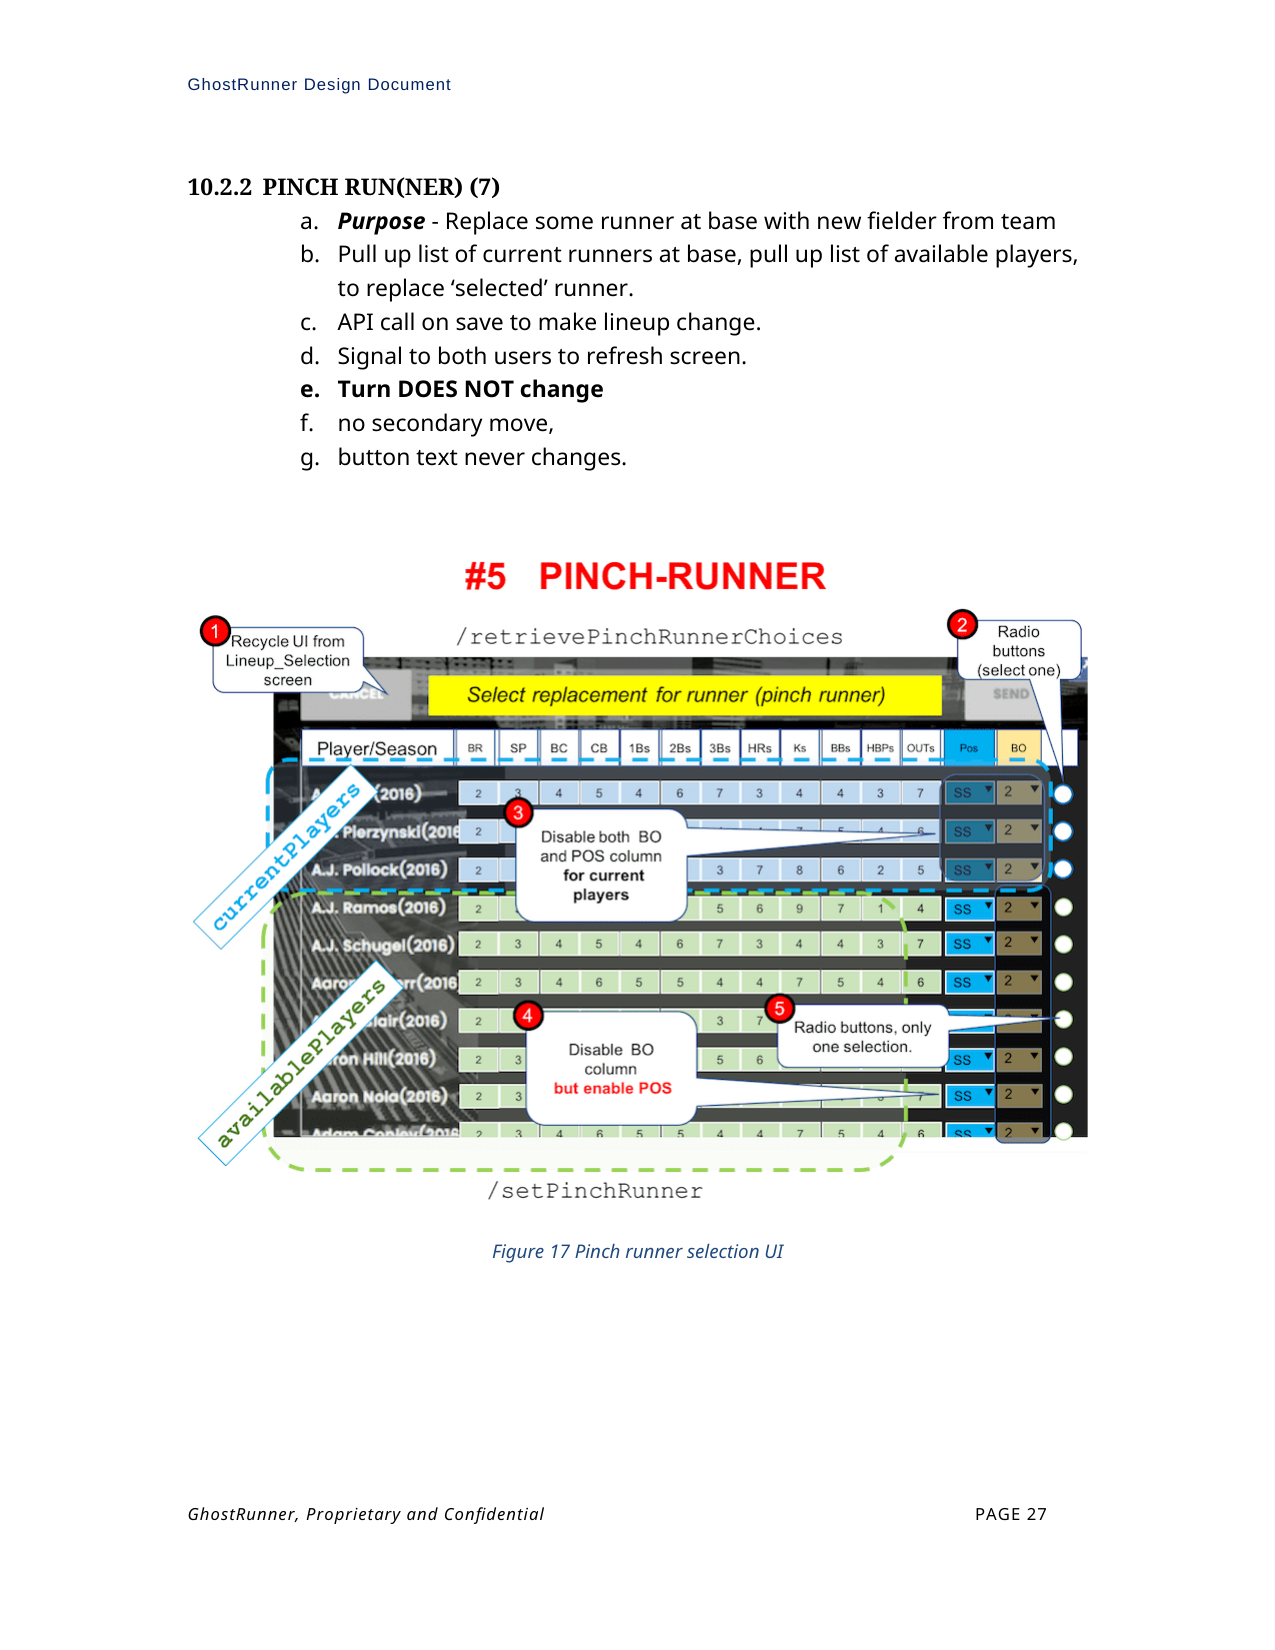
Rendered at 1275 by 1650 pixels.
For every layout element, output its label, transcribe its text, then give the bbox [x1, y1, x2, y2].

list button text never changes. [300, 441, 1087, 472]
list API call on save to make lineup change. [300, 306, 1087, 337]
list no secondary move, [300, 407, 1087, 438]
picture [187, 541, 1088, 1220]
list Turn DOES NOT change [300, 373, 1087, 404]
subtitle PINCH RUN(NER) (7) [187, 171, 1087, 202]
list Purpose - Replace some runner at base with new fielder from team [300, 204, 1087, 236]
text Figure Pinch runner selection UI [187, 1239, 1087, 1264]
list Pull up list of current runners at base, pull up list of available players, to replace ‘selected’ runner. [300, 238, 1087, 303]
list Signal to both users to refresh screen. [300, 339, 1087, 371]
